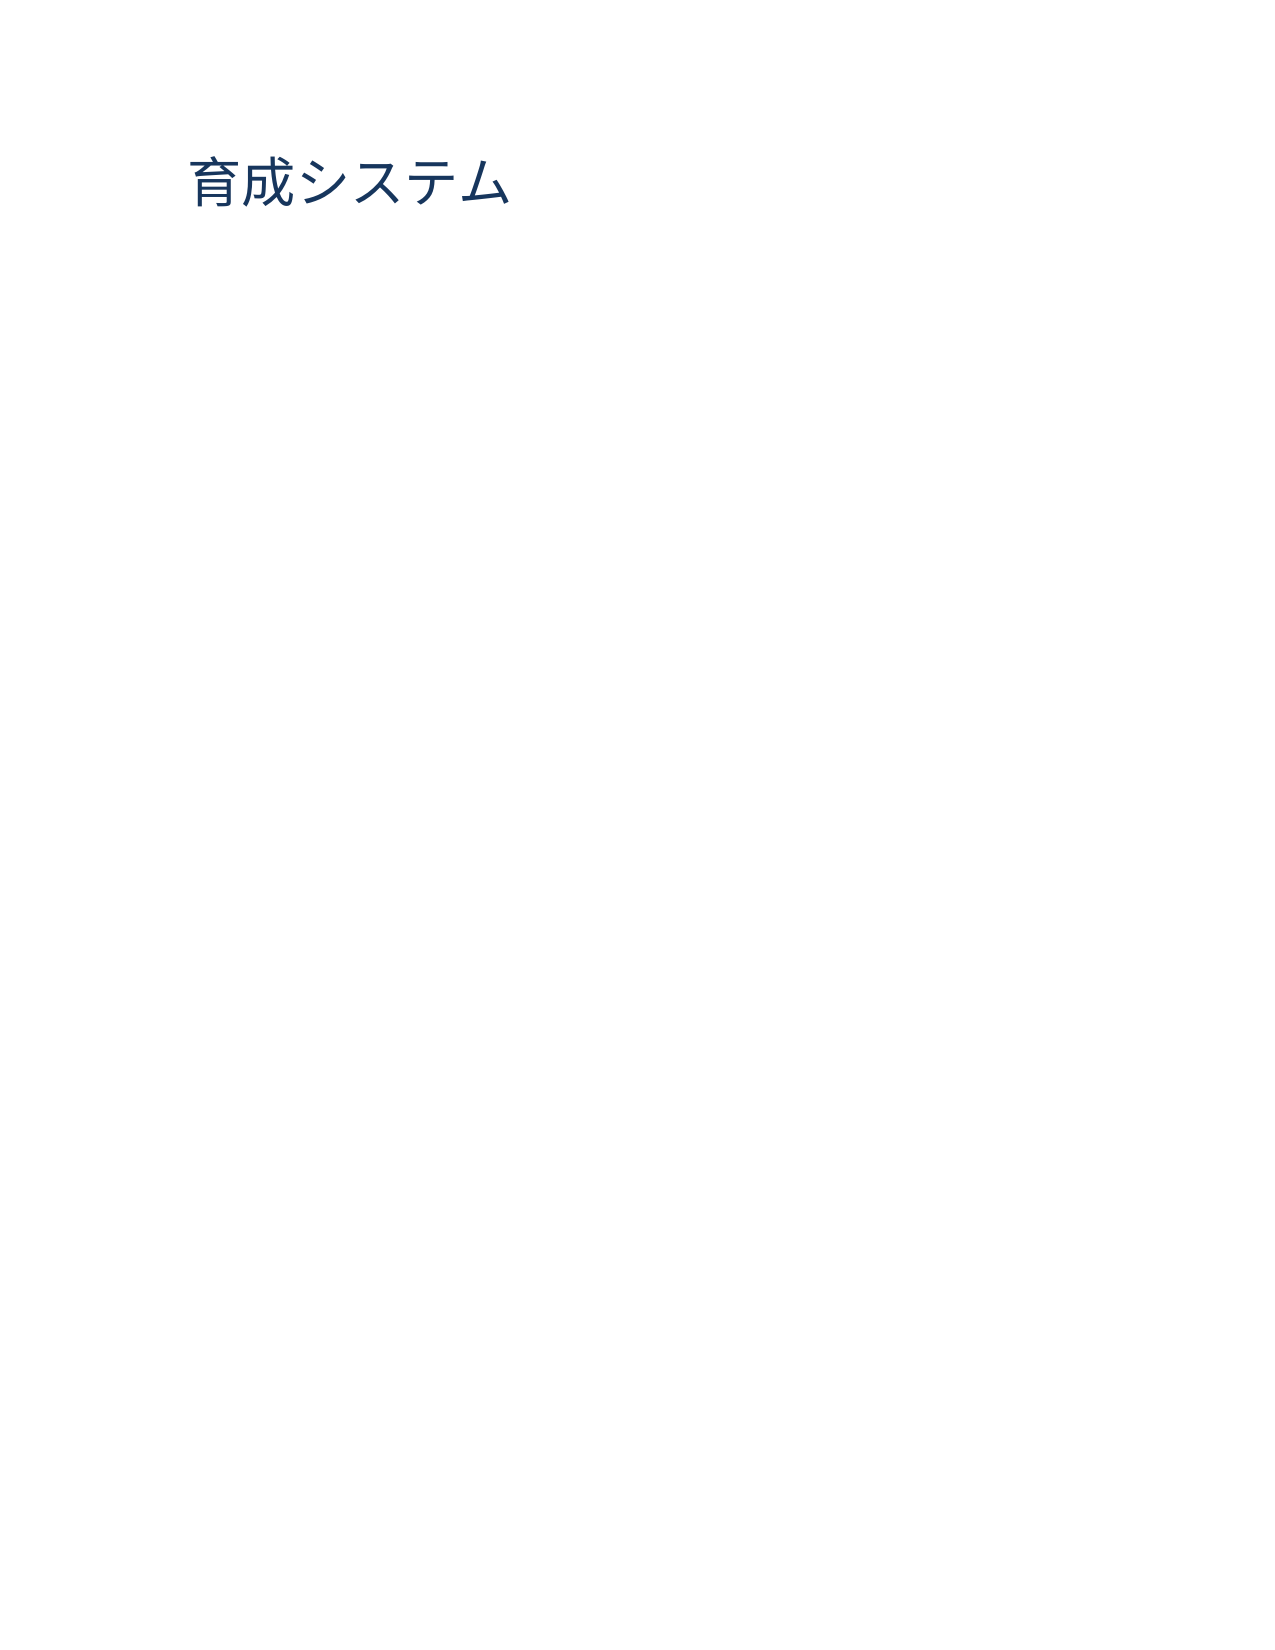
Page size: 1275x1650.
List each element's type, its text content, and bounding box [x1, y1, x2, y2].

title 育成システム [187, 150, 1087, 216]
